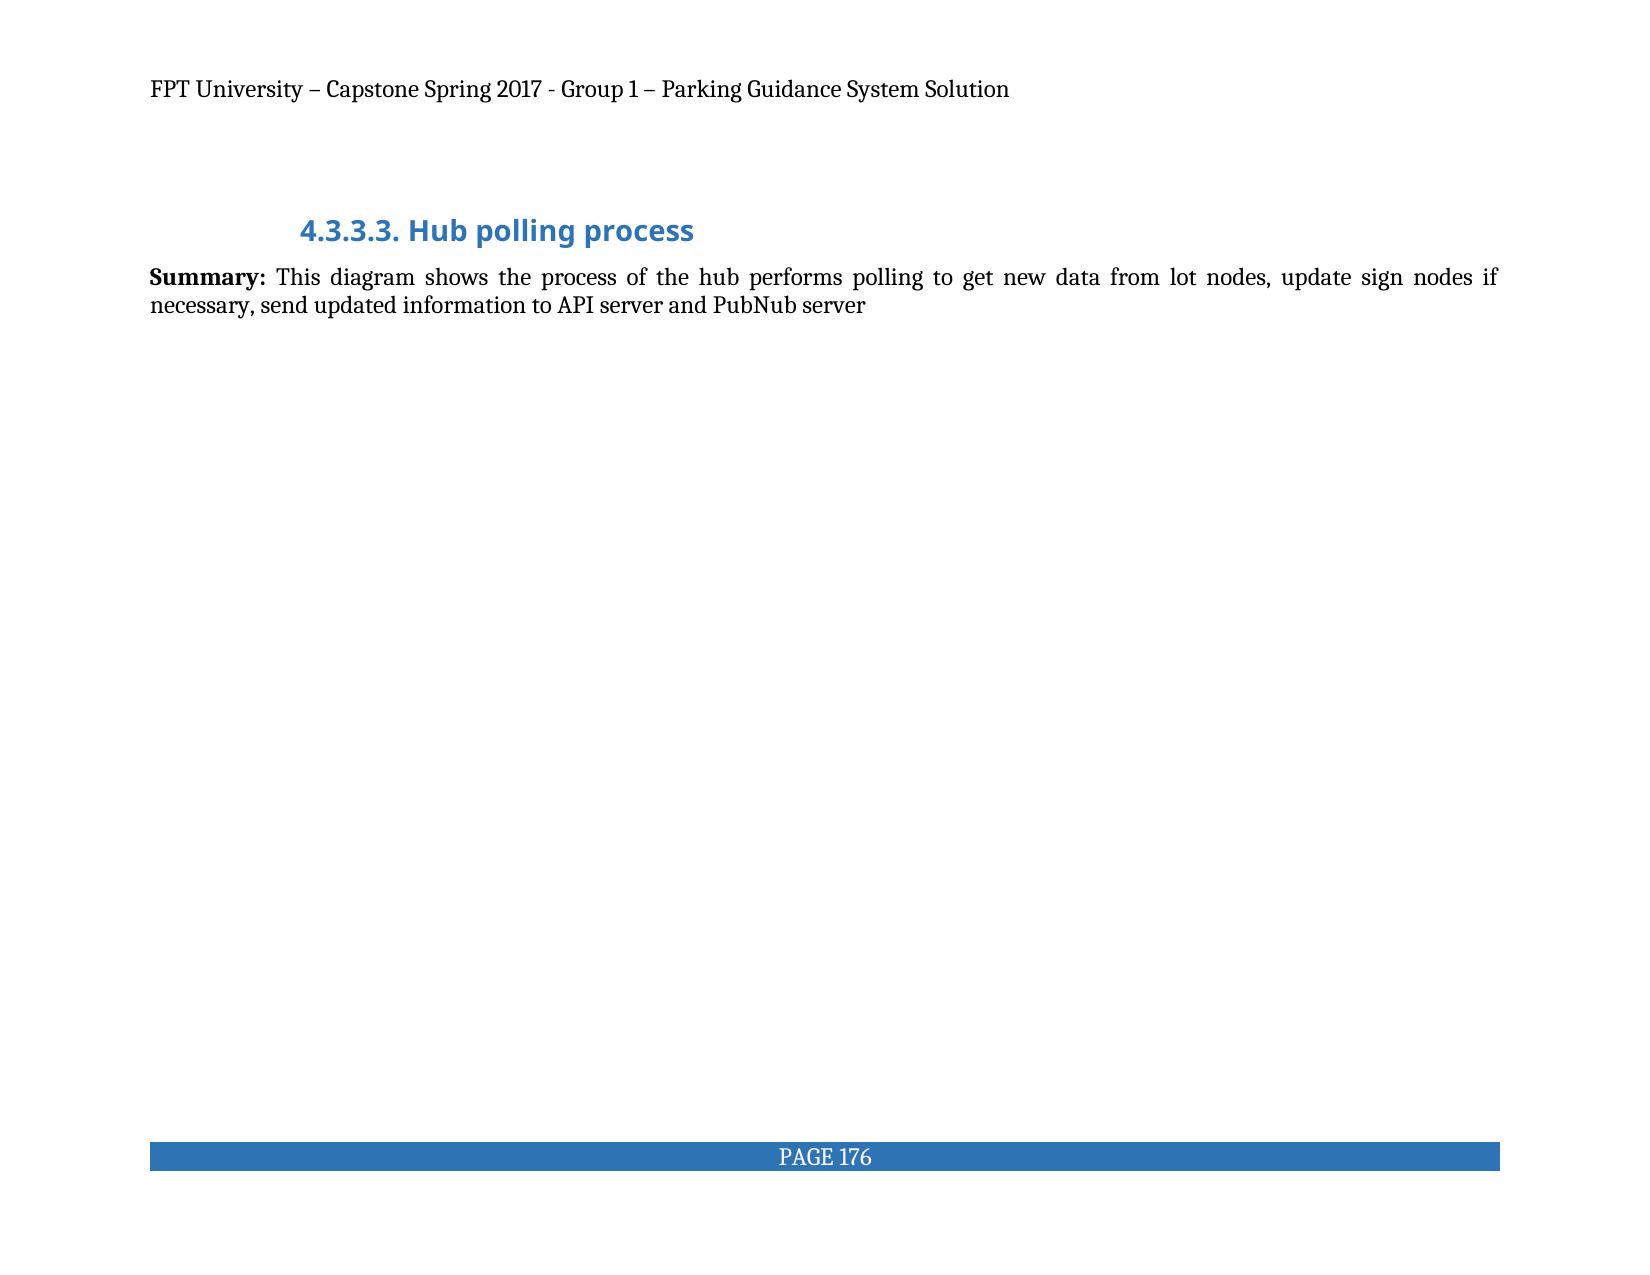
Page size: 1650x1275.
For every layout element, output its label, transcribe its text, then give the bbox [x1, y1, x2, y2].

text Summary: This diagram shows the process of the hub performs polling to get new data from lot nodes, update sign nodes if necessary, send updated information to API server and PubNub server [150, 263, 1500, 320]
subtitle Hub polling process [150, 210, 1500, 250]
